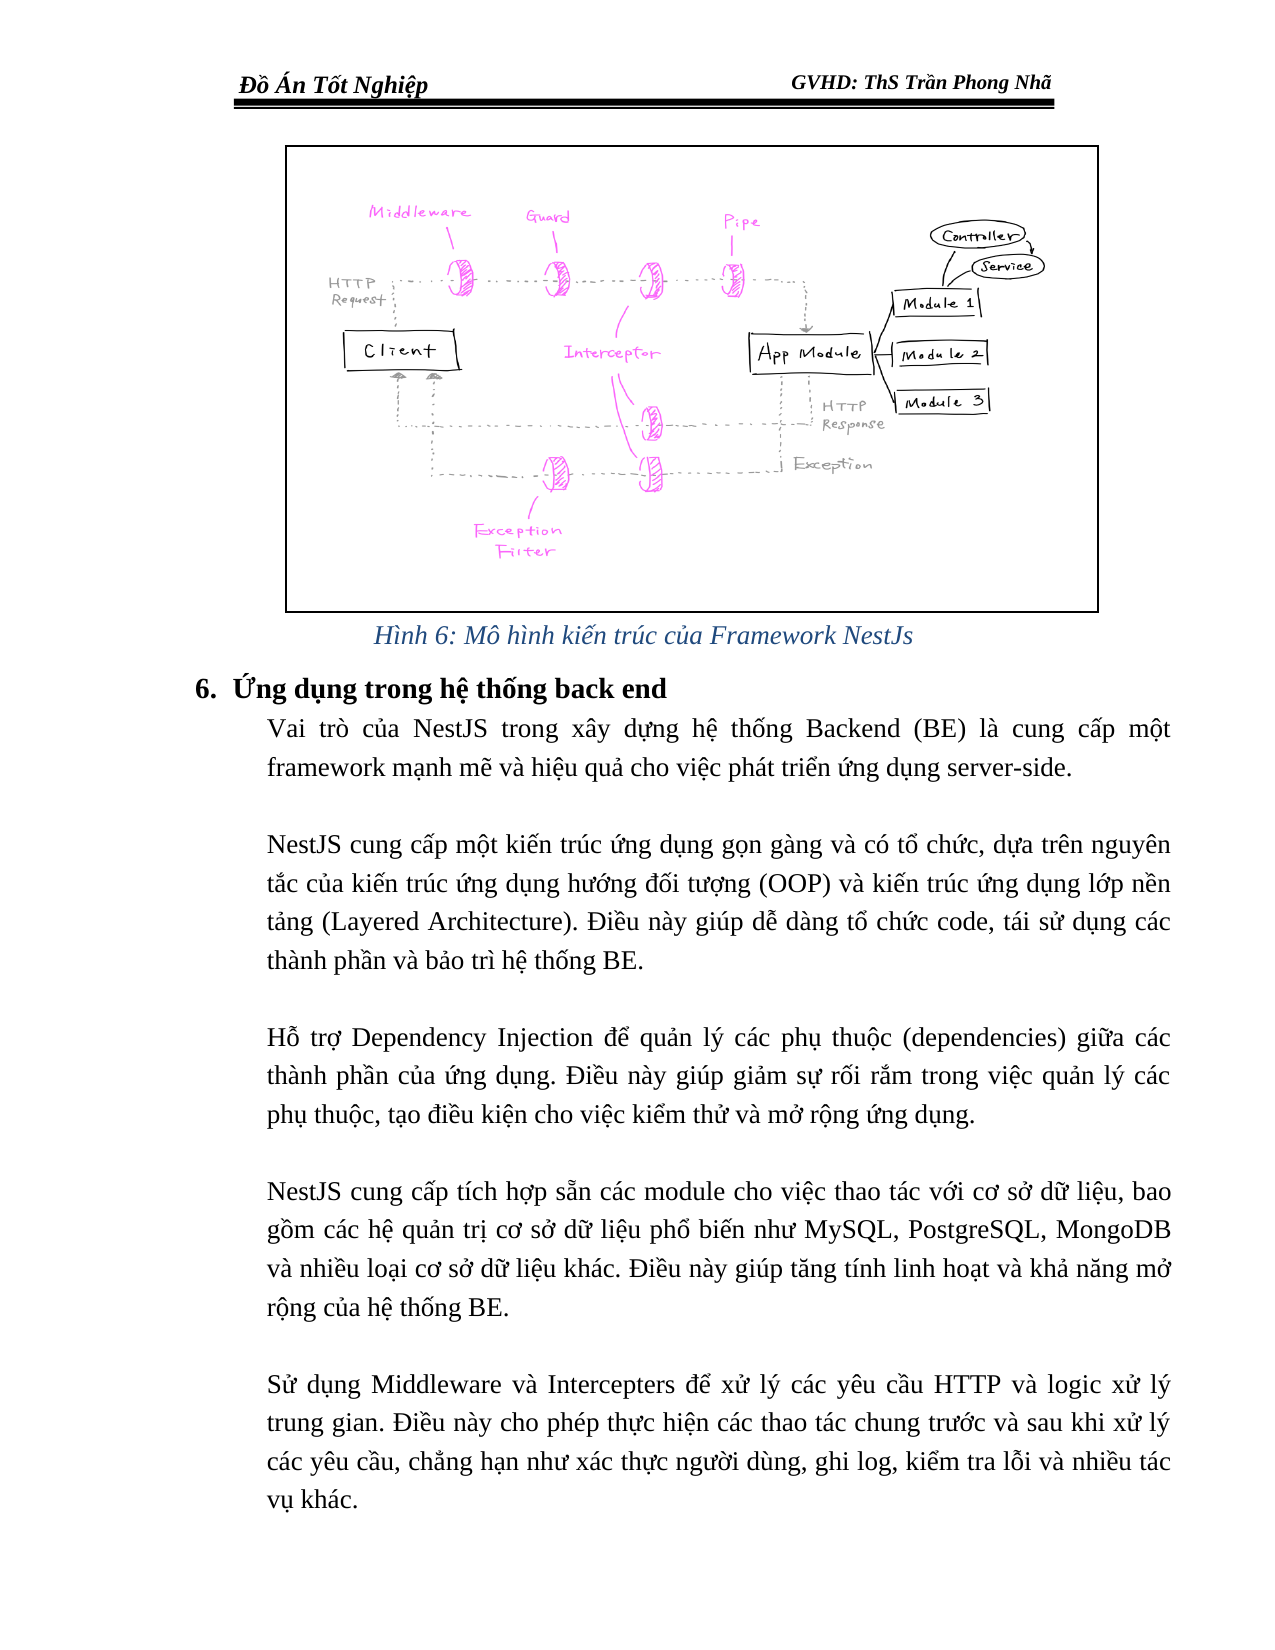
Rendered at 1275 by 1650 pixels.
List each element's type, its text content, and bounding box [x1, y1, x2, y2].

text Hình 6: Mô hình kiến trúc của Framework NestJs [117, 619, 1173, 650]
text NestJS cung cấp một kiến trúc ứng dụng gọn gàng và có tổ chức, dựa trên nguyên tắc của kiến trúc ứng dụng hướng đối tượng (OOP) và kiến trúc ứng dụng lớp nền tảng (Layered Architecture). Điều này giúp dễ dàng tổ chức code, tái sử dụng các thành phần và bảo trì hệ thống BE. [267, 828, 1173, 975]
text NestJS cung cấp tích hợp sẵn các module cho việc thao tác với cơ sở dữ liệu, bao gồm các hệ quản trị cơ sở dữ liệu phổ biến như MySQL, PostgreSQL, MongoDB và nhiều loại cơ sở dữ liệu khác. Điều này giúp tăng tính linh hoạt và khả năng mở rộng của hệ thống BE. [267, 1175, 1173, 1322]
text Sử dụng Middleware và Intercepters để xử lý các yêu cầu HTTP và logic xử lý trung gian. Điều này cho phép thực hiện các thao tác chung trước và sau khi xử lý các yêu cầu, chẳng hạn như xác thực người dùng, ghi log, kiểm tra lỗi và nhiều tác vụ khác. [267, 1368, 1173, 1514]
picture [287, 147, 1097, 611]
subtitle Ứng dụng trong hệ thống back end [195, 671, 1173, 704]
text Hỗ trợ Dependency Injection để quản lý các phụ thuộc (dependencies) giữa các thành phần của ứng dụng. Điều này giúp giảm sự rối rắm trong việc quản lý các phụ thuộc, tạo điều kiện cho việc kiểm thử và mở rộng ứng dụng. [267, 1021, 1173, 1129]
text Vai trò của NestJS trong xây dựng hệ thống Backend (BE) là cung cấp một framework mạnh mẽ và hiệu quả cho việc phát triển ứng dụng server-side. [267, 712, 1173, 782]
